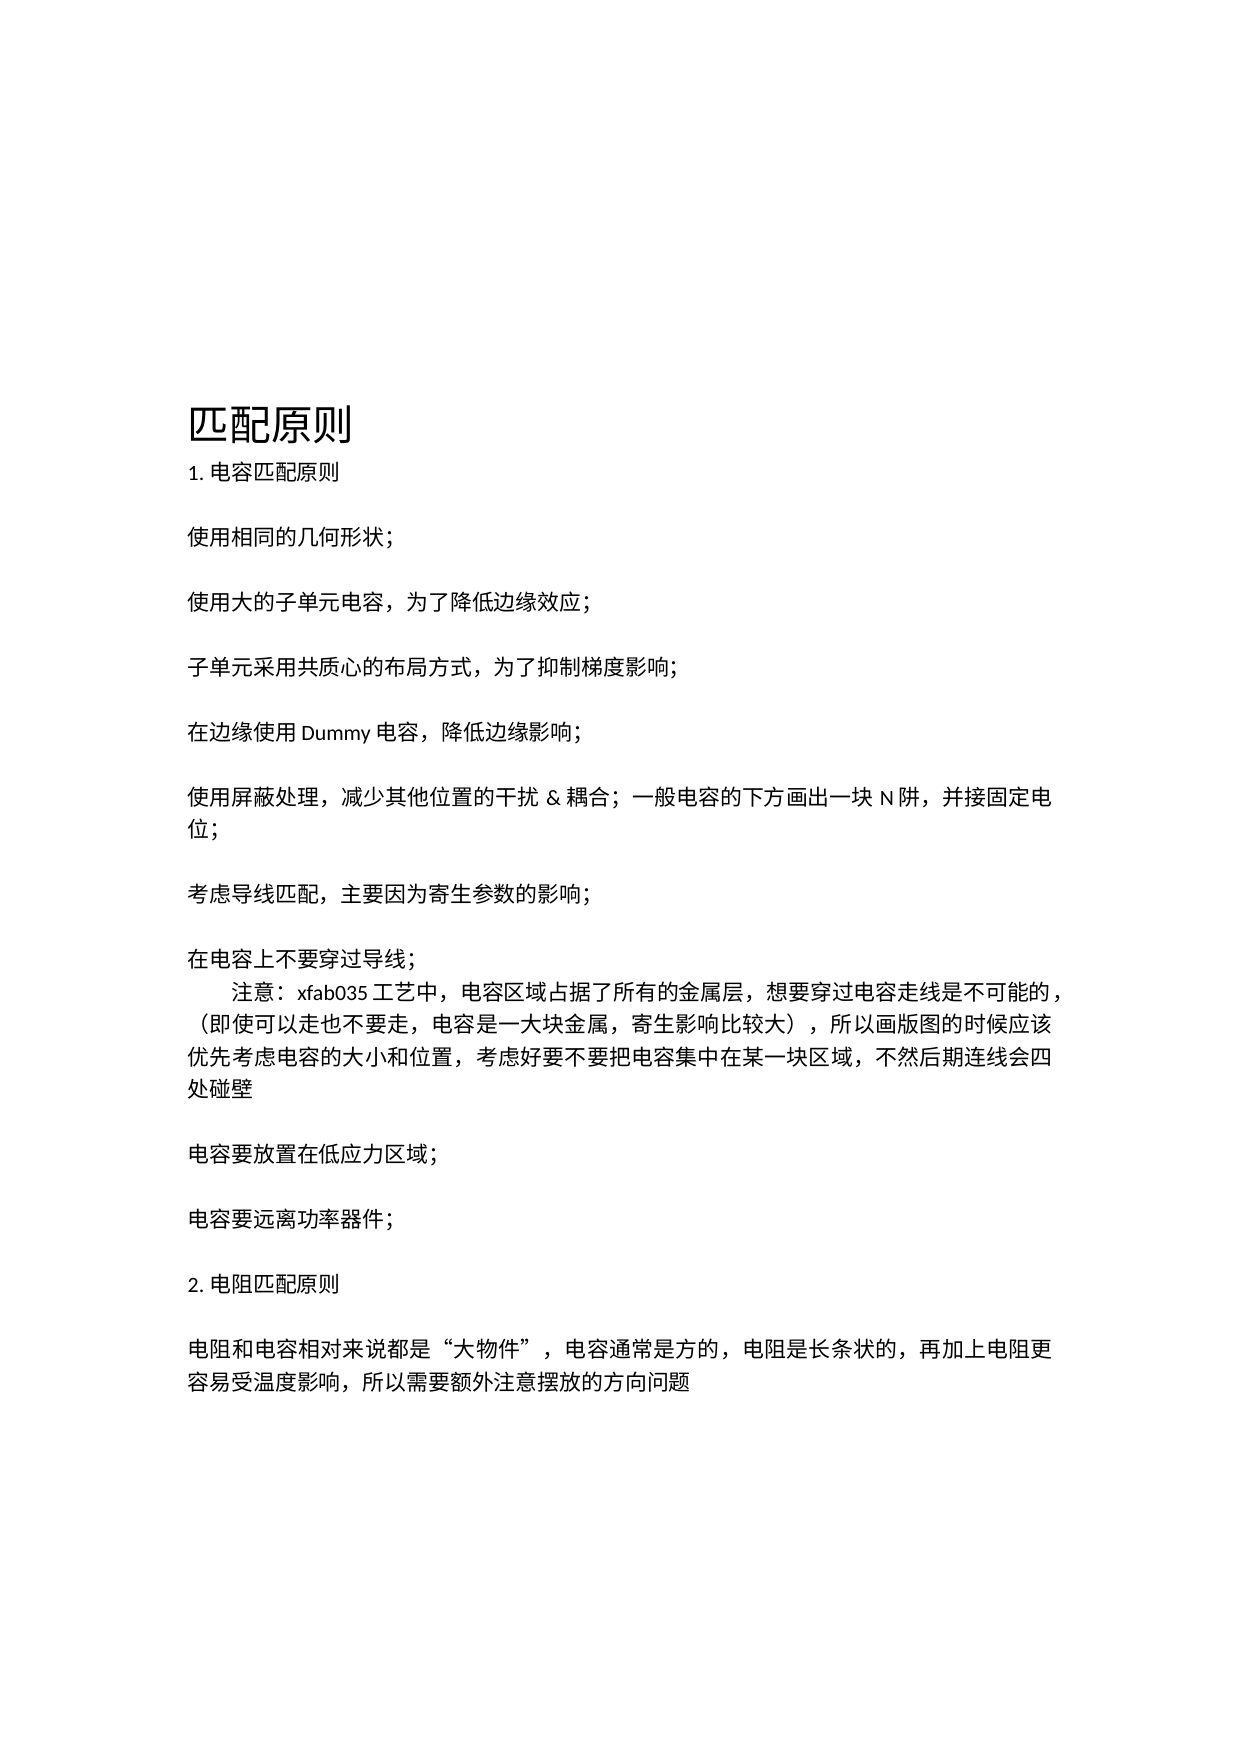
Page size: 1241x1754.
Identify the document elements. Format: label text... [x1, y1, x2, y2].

text 子单元采用共质心的布局方式，为了抑制梯度影响； [187, 649, 1053, 682]
text 在边缘使用Dummy 电容，降低边缘影响； [187, 714, 1053, 747]
text 注意：xfab035工艺中，电容区域占据了所有的金属层，想要穿过电容走线是不可能的，（即使可以走也不要走，电容是一大块金属，寄生影响比较大），所以画版图的时候应该优先考虑电容的大小和位置，考虑好要不要把电容集中在某一块区域，不然后期连线会四处碰壁 [187, 974, 1053, 1104]
text 电容要远离功率器件； [187, 1202, 1053, 1234]
text 使用大的子单元电容，为了降低边缘效应； [187, 584, 1053, 617]
text 考虑导线匹配，主要因为寄生参数的影响； [187, 877, 1053, 909]
text 电阻和电容相对来说都是“大物件”，电容通常是方的，电阻是长条状的，再加上电阻更容易受温度影响，所以需要额外注意摆放的方向问题 [187, 1332, 1053, 1397]
text 使用屏蔽处理，减少其他位置的干扰 & 耦合；一般电容的下方画出一块N阱，并接固定电位； [187, 779, 1053, 844]
text 在电容上不要穿过导线； [187, 942, 1053, 974]
text 1. 电容匹配原则 [187, 454, 1053, 487]
text 使用相同的几何形状； [187, 519, 1053, 552]
text 电容要放置在低应力区域； [187, 1137, 1053, 1169]
text 匹配原则 [187, 389, 1053, 454]
text 2. 电阻匹配原则 [187, 1267, 1053, 1299]
